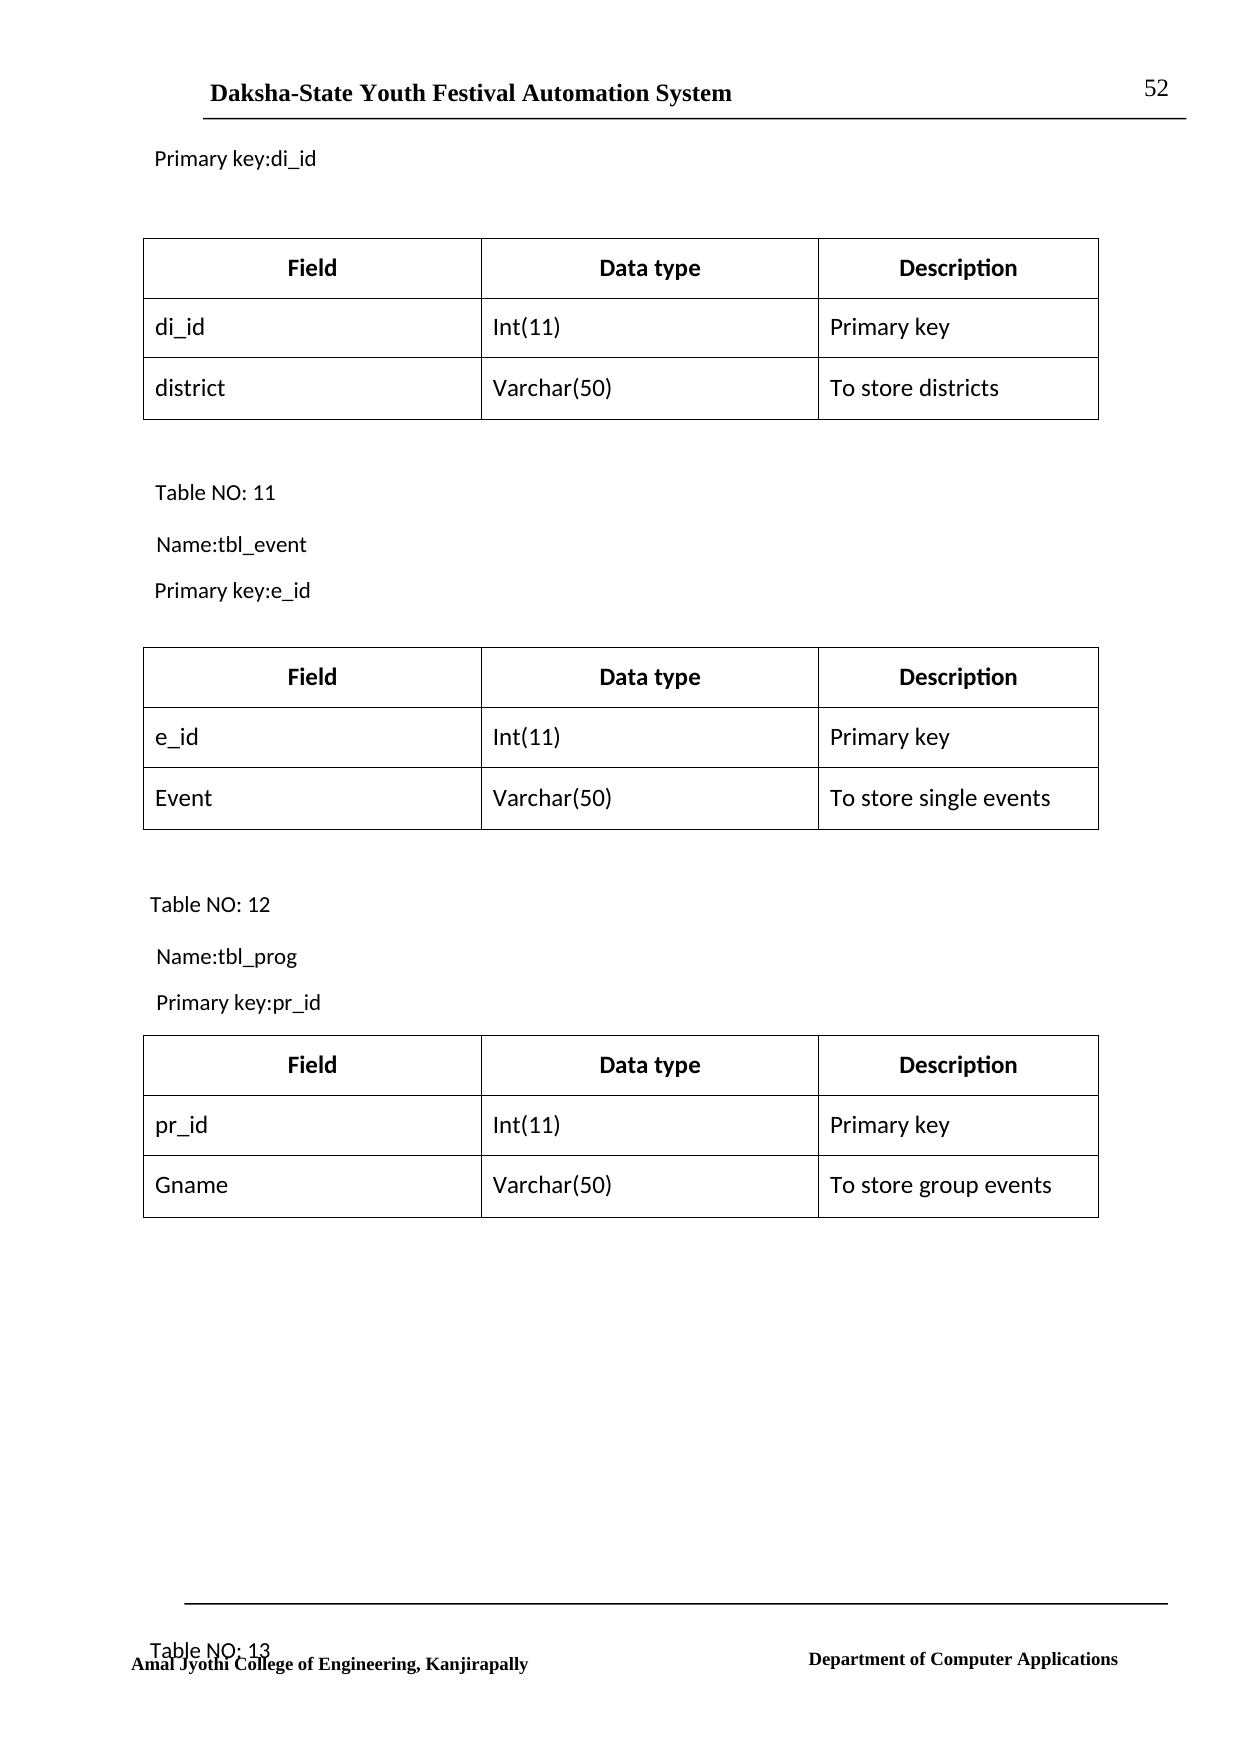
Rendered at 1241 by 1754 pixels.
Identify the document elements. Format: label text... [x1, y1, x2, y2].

table_header Description [819, 648, 1098, 707]
table_cell Gname [144, 1156, 481, 1217]
table_cell di_id [144, 299, 481, 357]
text Table NO: 11 [150, 478, 1226, 506]
table_cell To store districts [819, 358, 1098, 419]
table_header Description [819, 239, 1098, 297]
table_header Field [144, 648, 481, 707]
text Primary key:pr_id [139, 988, 1226, 1017]
table_cell Int(11) [482, 1096, 818, 1155]
table_cell Primary key [819, 708, 1098, 767]
table_cell To store group events [819, 1156, 1098, 1217]
table_header Description [819, 1036, 1098, 1095]
table_header Data type [482, 1036, 818, 1095]
text Primary key:di_id [139, 144, 1226, 172]
text Name:tbl_prog [81, 942, 1226, 970]
table_cell To store single events [819, 768, 1098, 829]
table_cell Varchar(50) [482, 1156, 818, 1217]
table_cell Primary key [819, 299, 1098, 357]
table_header Data type [482, 648, 818, 707]
text Table NO: 12 [150, 890, 1226, 918]
table_cell Varchar(50) [482, 768, 818, 829]
table_cell Event [144, 768, 481, 829]
text Table NO: 13 [150, 1637, 1226, 1665]
table_cell district [144, 358, 481, 419]
table_cell Primary key [819, 1096, 1098, 1155]
text Primary key:e_id [139, 577, 1226, 604]
table_cell Int(11) [482, 708, 818, 767]
table_header Field [144, 1036, 481, 1095]
table_cell Int(11) [482, 299, 818, 357]
table_header Field [144, 239, 481, 297]
text Name:tbl_event [6, 530, 1226, 558]
table_cell e_id [144, 708, 481, 767]
table_header Data type [482, 239, 818, 297]
table_cell Varchar(50) [482, 358, 818, 419]
table_cell pr_id [144, 1096, 481, 1155]
